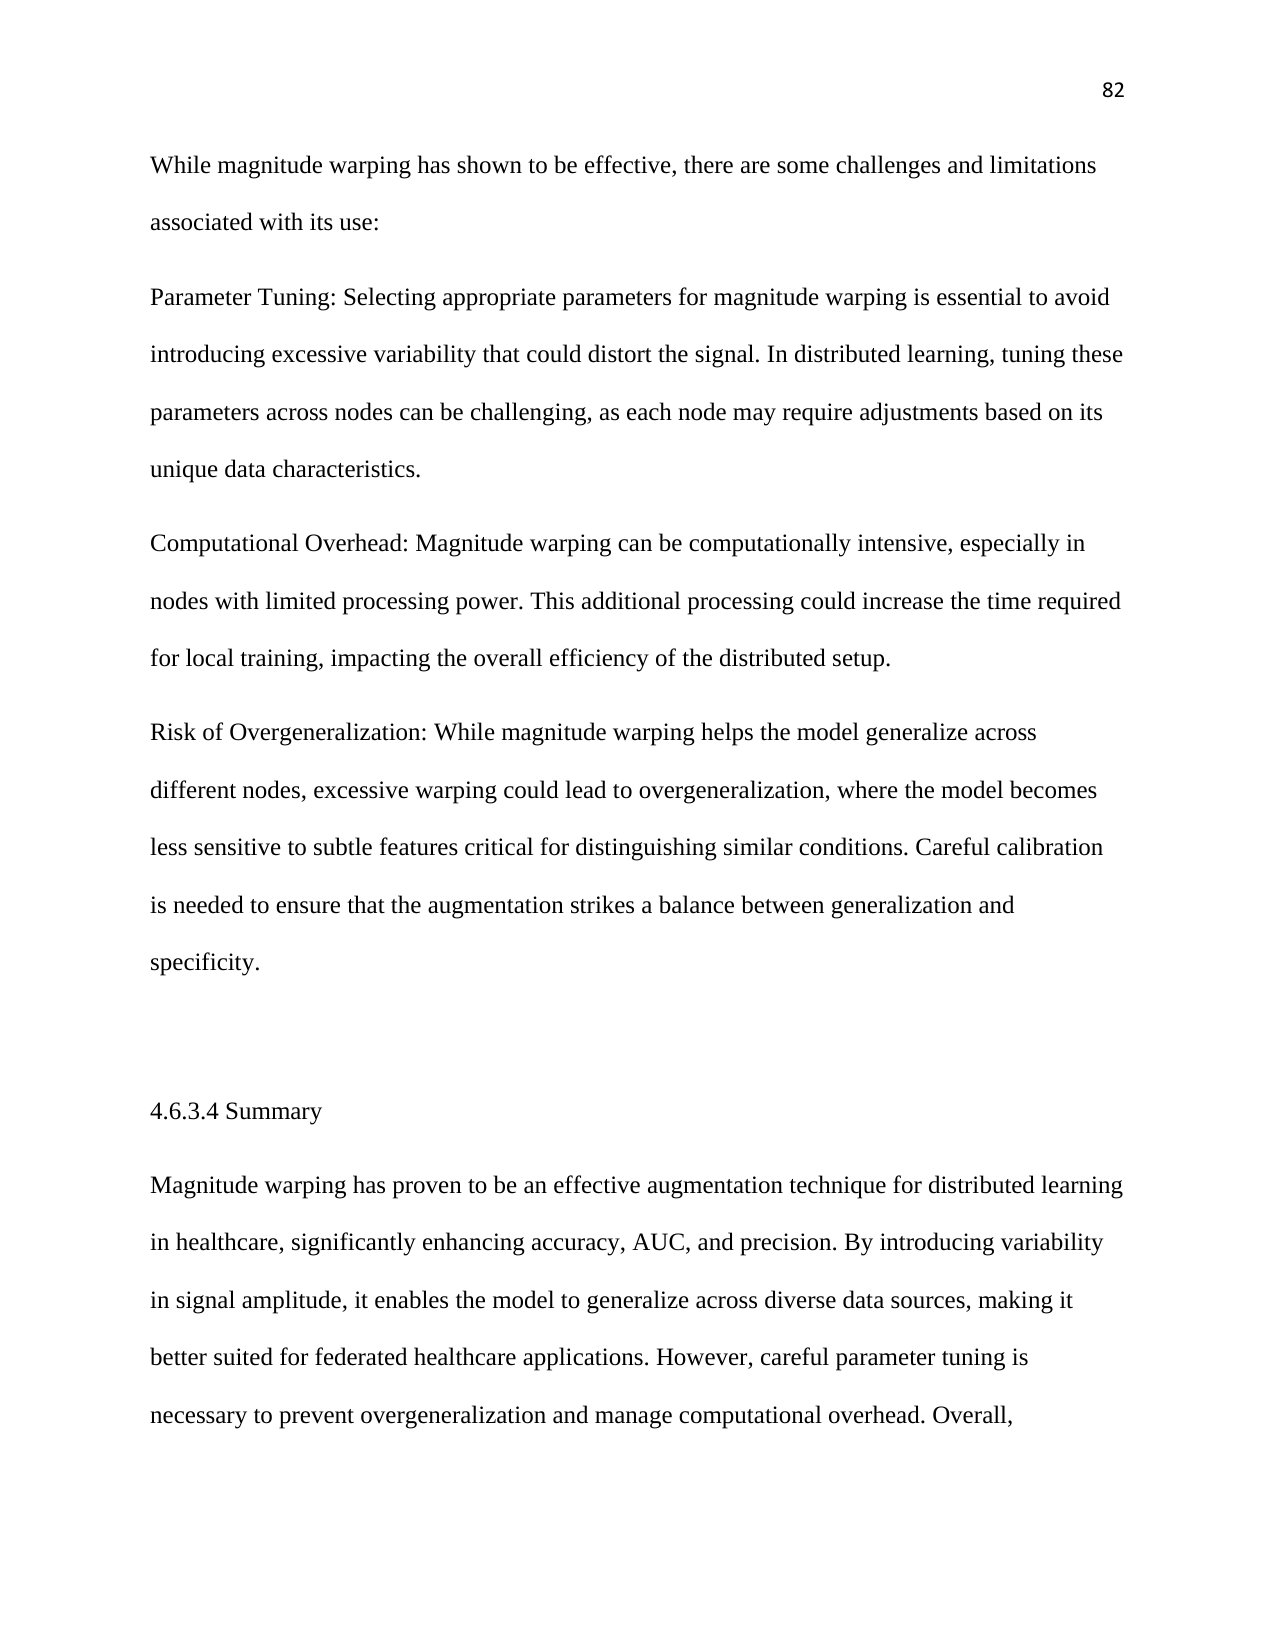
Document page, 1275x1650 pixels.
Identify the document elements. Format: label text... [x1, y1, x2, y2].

text While magnitude warping has shown to be effective, there are some challenges and limitations associated with its use: [150, 150, 1125, 236]
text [150, 1170, 1125, 1429]
text Computational Overhead: Magnitude warping can be computationally intensive, especially in nodes with limited processing power. This additional processing could increase the time required for local training, impacting the overall efficiency of the distributed setup. [150, 528, 1125, 672]
text Parameter Tuning: Selecting appropriate parameters for magnitude warping is essential to avoid introducing excessive variability that could distort the signal. In distributed learning, tuning these parameters across nodes can be challenging, as each node may require adjustments based on its unique data characteristics. [150, 282, 1125, 483]
text Risk of Overgeneralization: While magnitude warping helps the model generalize across different nodes, excessive warping could lead to overgeneralization, where the model becomes less sensitive to subtle features critical for distinguishing similar conditions. Careful calibration is needed to ensure that the augmentation strikes a balance between generalization and specificity. [150, 717, 1125, 976]
text 4.6.3.4 Summary [150, 1096, 1125, 1124]
